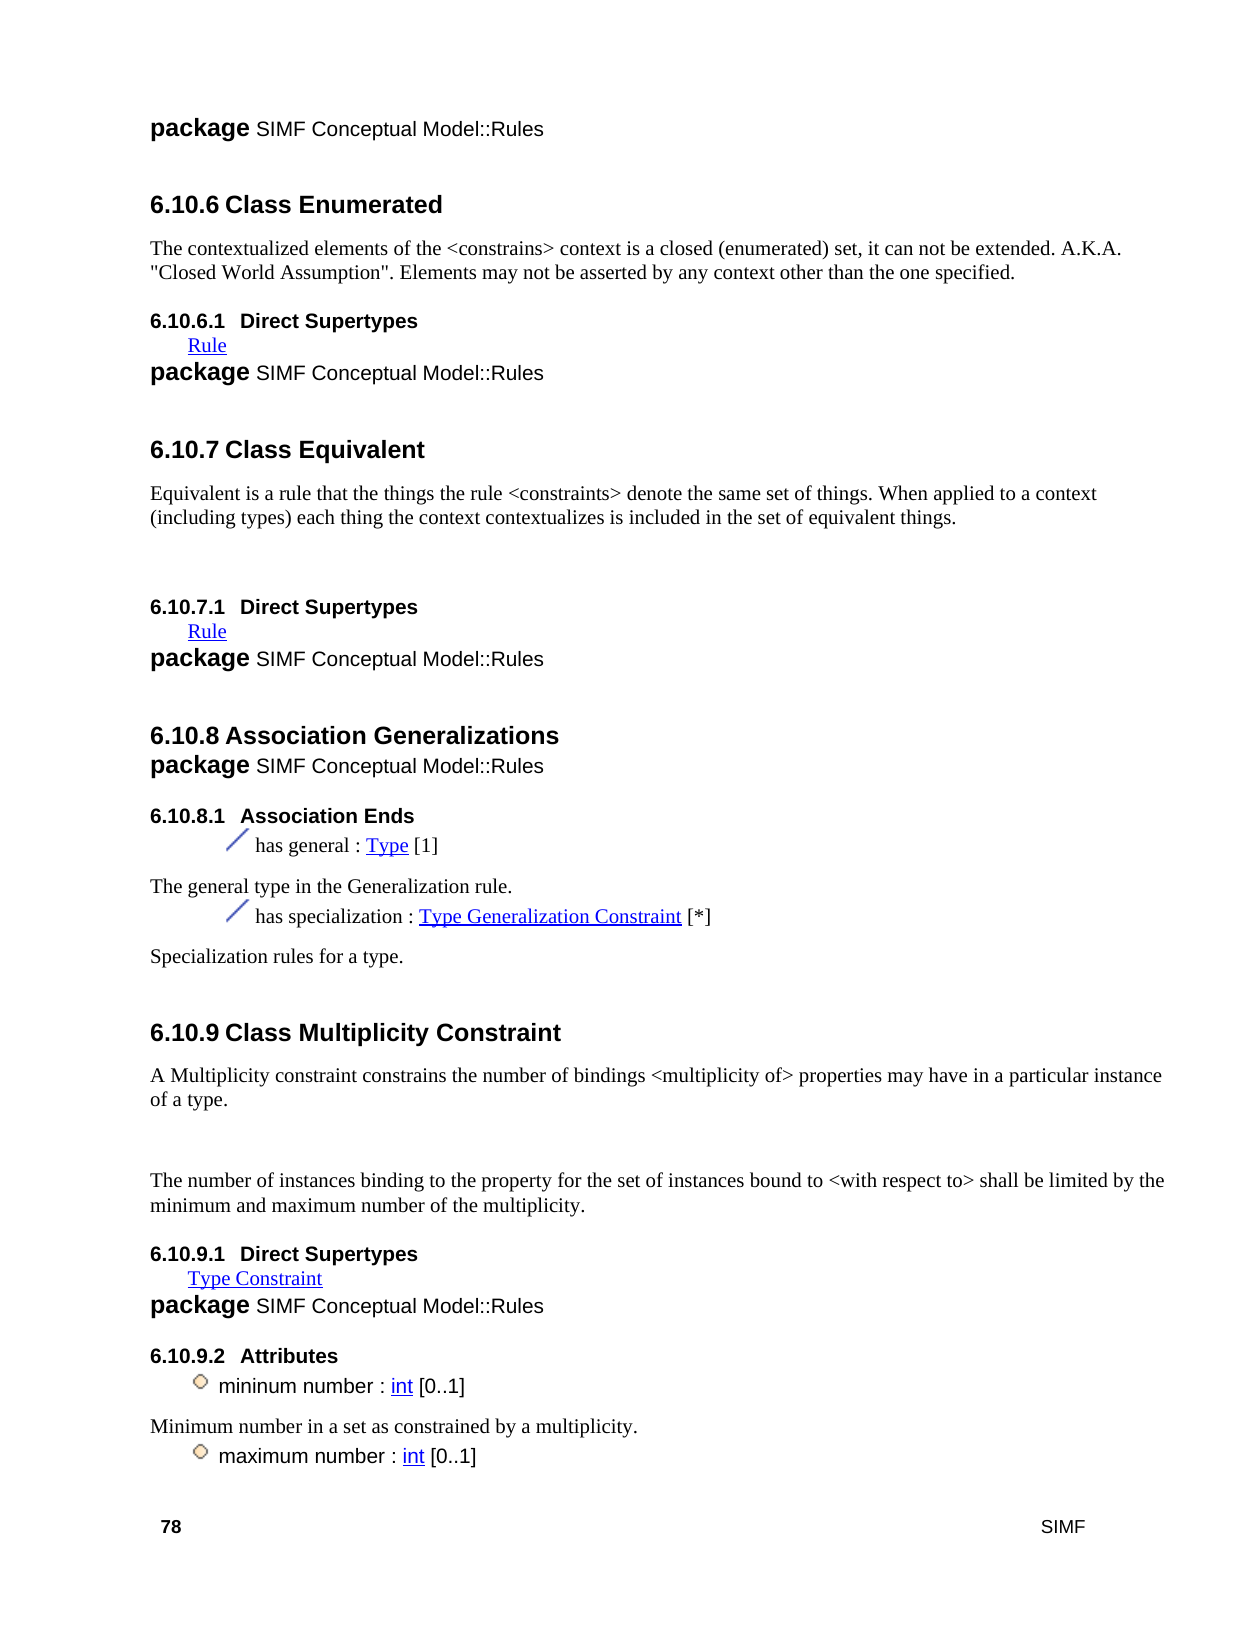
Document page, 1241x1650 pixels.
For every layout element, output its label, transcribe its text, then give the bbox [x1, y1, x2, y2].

text Type Constraint [187, 1266, 1165, 1290]
subtitle Attributes [150, 1344, 1165, 1368]
text Equivalent is a rule that the things the rule <constraints> denote the same set of things. When applied to a context (including types) each thing the context contextualizes is included in the set of equivalent things. [150, 481, 1165, 529]
picture [225, 898, 251, 924]
text A Multiplicity constraint constrains the number of bindings <multiplicity of> properties may have in a particular instance of a type. [150, 1063, 1165, 1111]
subtitle Class Multiplicity Constraint [150, 1017, 1165, 1046]
text has specialization : Type Generalization Constraint [*] [150, 898, 1165, 928]
subtitle Direct Supertypes [150, 595, 1165, 619]
subtitle Association Ends [150, 804, 1165, 828]
text package SIMF Conceptual Model::Rules [150, 357, 1165, 386]
picture [187, 1368, 213, 1394]
text mininum number : int [0..1] [187, 1368, 1165, 1398]
subtitle Class Equivalent [150, 435, 1165, 464]
text package SIMF Conceptual Model::Rules [150, 112, 1165, 141]
text package SIMF Conceptual Model::Rules [150, 749, 1165, 778]
text maximum number : int [0..1] [187, 1438, 1165, 1468]
text Specialization rules for a type. [150, 944, 1165, 968]
text The contextualized elements of the <constrains> context is a closed (enumerated) set, it can not be extended. A.K.A. "Closed World Assumption". Elements may not be asserted by any context other than the one specified. [150, 236, 1165, 284]
text The general type in the Generalization rule. [150, 874, 1165, 898]
text Minimum number in a set as constrained by a multiplicity. [150, 1414, 1165, 1438]
text Rule [187, 619, 1165, 643]
picture [187, 1438, 213, 1464]
text The number of instances binding to the property for the set of instances bound to <with respect to> shall be limited by the minimum and maximum number of the multiplicity. [150, 1168, 1165, 1217]
subtitle Direct Supertypes [150, 309, 1165, 333]
text Rule [187, 333, 1165, 357]
text package SIMF Conceptual Model::Rules [150, 1290, 1165, 1319]
subtitle Class Enumerated [150, 190, 1165, 219]
text package SIMF Conceptual Model::Rules [150, 643, 1165, 672]
text has general : Type [1] [150, 828, 1165, 857]
subtitle Direct Supertypes [150, 1242, 1165, 1266]
subtitle Association Generalizations [150, 721, 1165, 749]
picture [225, 827, 251, 853]
